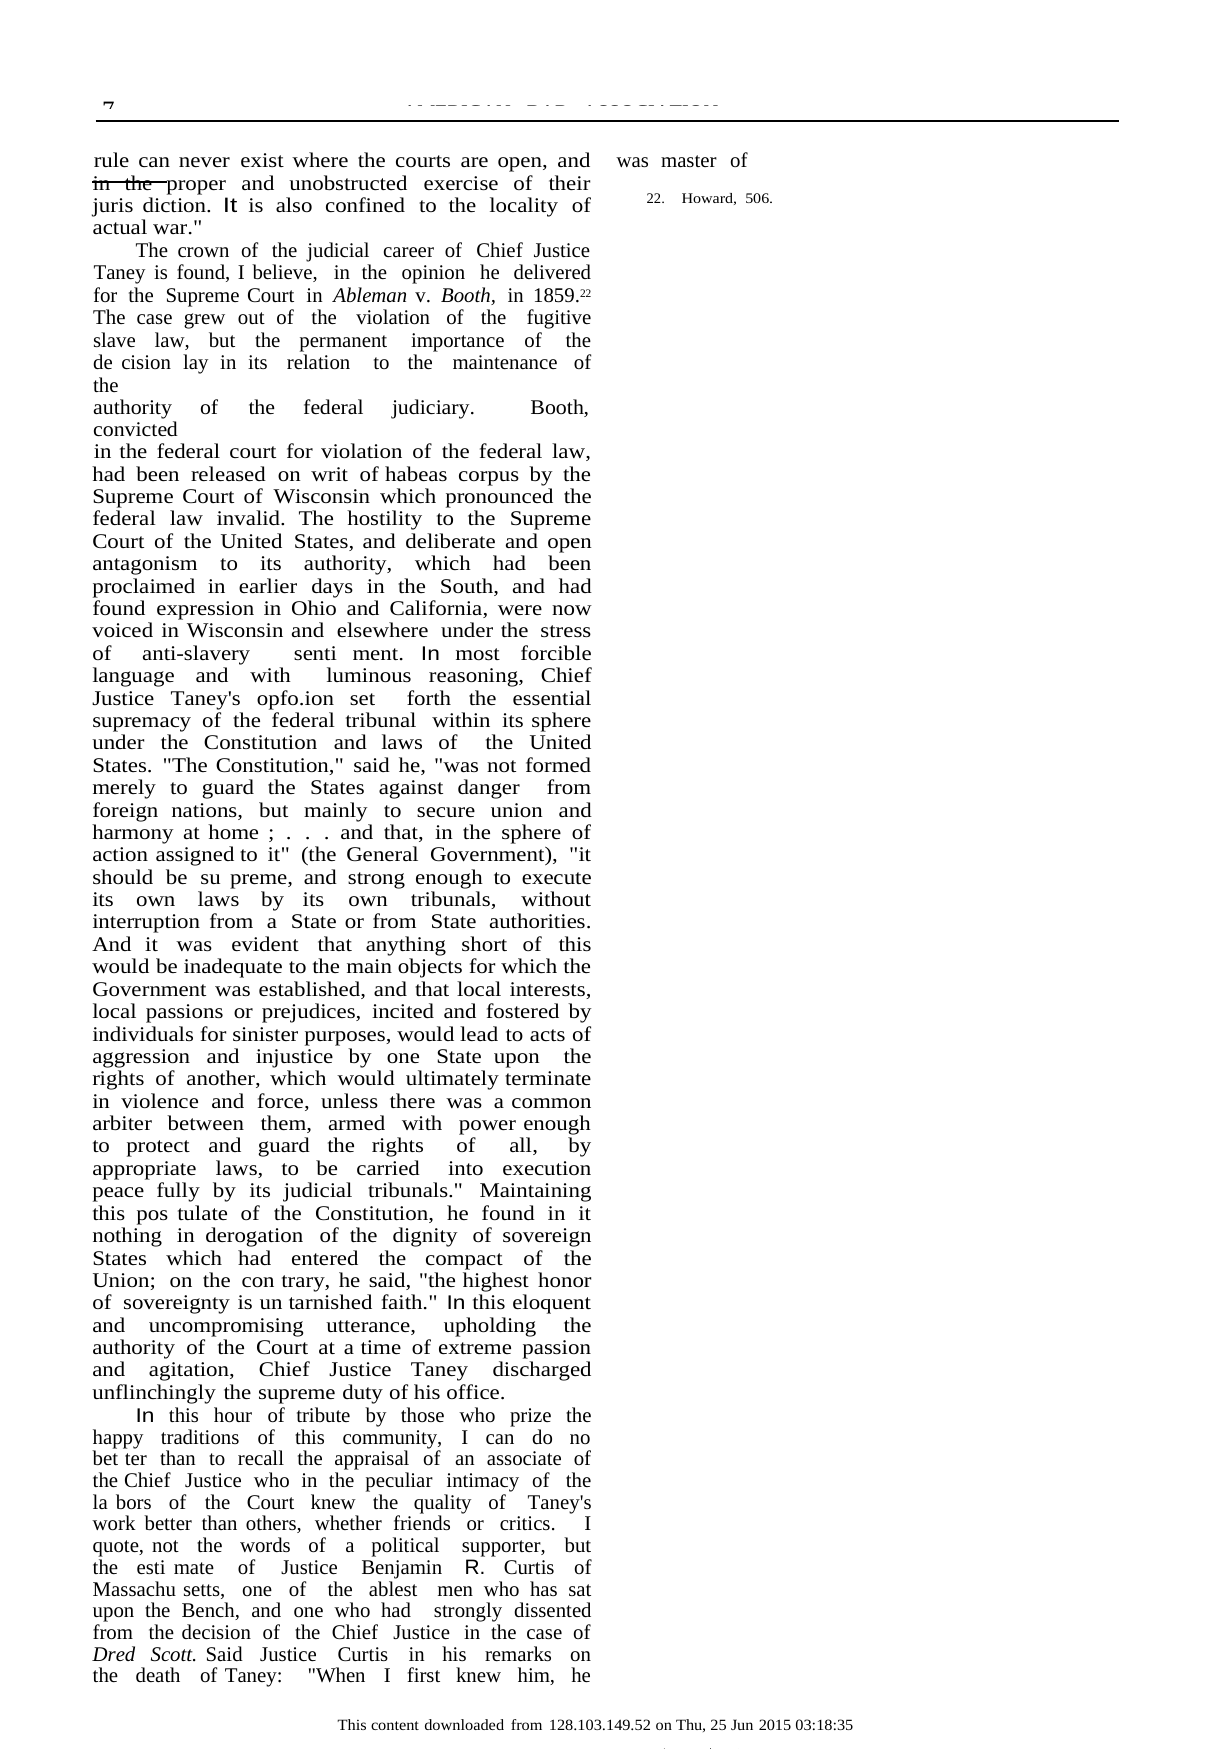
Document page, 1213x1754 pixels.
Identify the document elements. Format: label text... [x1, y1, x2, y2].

text In this hour of tribute by those who prize the happy traditions of this community, I can do no bet­ ter than to recall the appraisal of an associate of the Chief Justice who in the peculiar intimacy of the la­ bors of the Court knew the quality of Taney's work better than others, whether friends or critics. I quote, not the words of a political supporter, but the esti­ mate of Justice Benjamin R. Curtis of Massachu­ setts, one of the ablest men who has sat upon the Bench, and one who had strongly dissented from the decision of the Chief Justice in the case of Dred Scott. Said Justice Curtis in his remarks on the death of Taney: "When I first knew him, he was master of [92, 1406, 591, 1687]
text The crown of the judicial career of Chief Justice [135, 239, 591, 262]
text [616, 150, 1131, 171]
text in the federal court for violation of the federal law, had been released on writ of habeas corpus by the Supreme Court of Wisconsin which pronounced the federal law invalid. The hostility to the Supreme Court of the United States, and deliberate and open antagonism to its authority, which had been proclaimed in earlier days in the South, and had found expression in Ohio and California, were now voiced in Wisconsin and elsewhere under the stress of anti-slavery senti­ ment. In most forcible language and with luminous reasoning, Chief Justice Taney's opfo.ion set forth the essential supremacy of the federal tribunal within its sphere under the Constitution and laws of the United States. "The Constitution," said he, "was not formed merely to guard the States against danger from foreign nations, but mainly to secure union and harmony at home ; . . . and that, in the sphere of action assigned to it" (the General Government), "it should be su­ preme, and strong enough to execute its own laws by its own tribunals, without interruption from a State or from State authorities. And it was evident that anything short of this would be inadequate to the main objects for which the Government was established, and that local interests, local passions or prejudices, incited and fostered by individuals for sinister purposes, would lead to acts of aggression and injustice by one State upon the rights of another, which would ultimately terminate in violence and force, unless there was a common arbiter between them, armed with power enough to protect and guard the rights of all, by appropriate laws, to be carried into execution peace­ fully by its judicial tribunals." Maintaining this pos­ tulate of the Constitution, he found in it nothing in derogation of the dignity of sovereign States which had entered the compact of the Union; on the con­ trary, he said, "the highest honor of sovereignty is un­ tarnished faith." In this eloquent and uncompromising utterance, upholding the authority of the Court at a time of extreme passion and agitation, Chief Justice Taney discharged unflinchingly the supreme duty of his office. [92, 441, 591, 1404]
text Taney is found, I believe, in the opinion he delivered for the Supreme Court in Ableman v. Booth, in 1859.22 The case grew out of the violation of the fugitive slave law, but the permanent importance of the de­ cision lay in its relation to the maintenance of the [93, 262, 591, 397]
text rule can never exist where the courts are open, and in the proper and unobstructed exercise of their juris­ diction. It is also confined to the locality of actual war." [92, 150, 591, 239]
text authority of the federal judiciary. Booth, convicted [93, 397, 589, 441]
list Howard, 506. [646, 190, 1131, 207]
